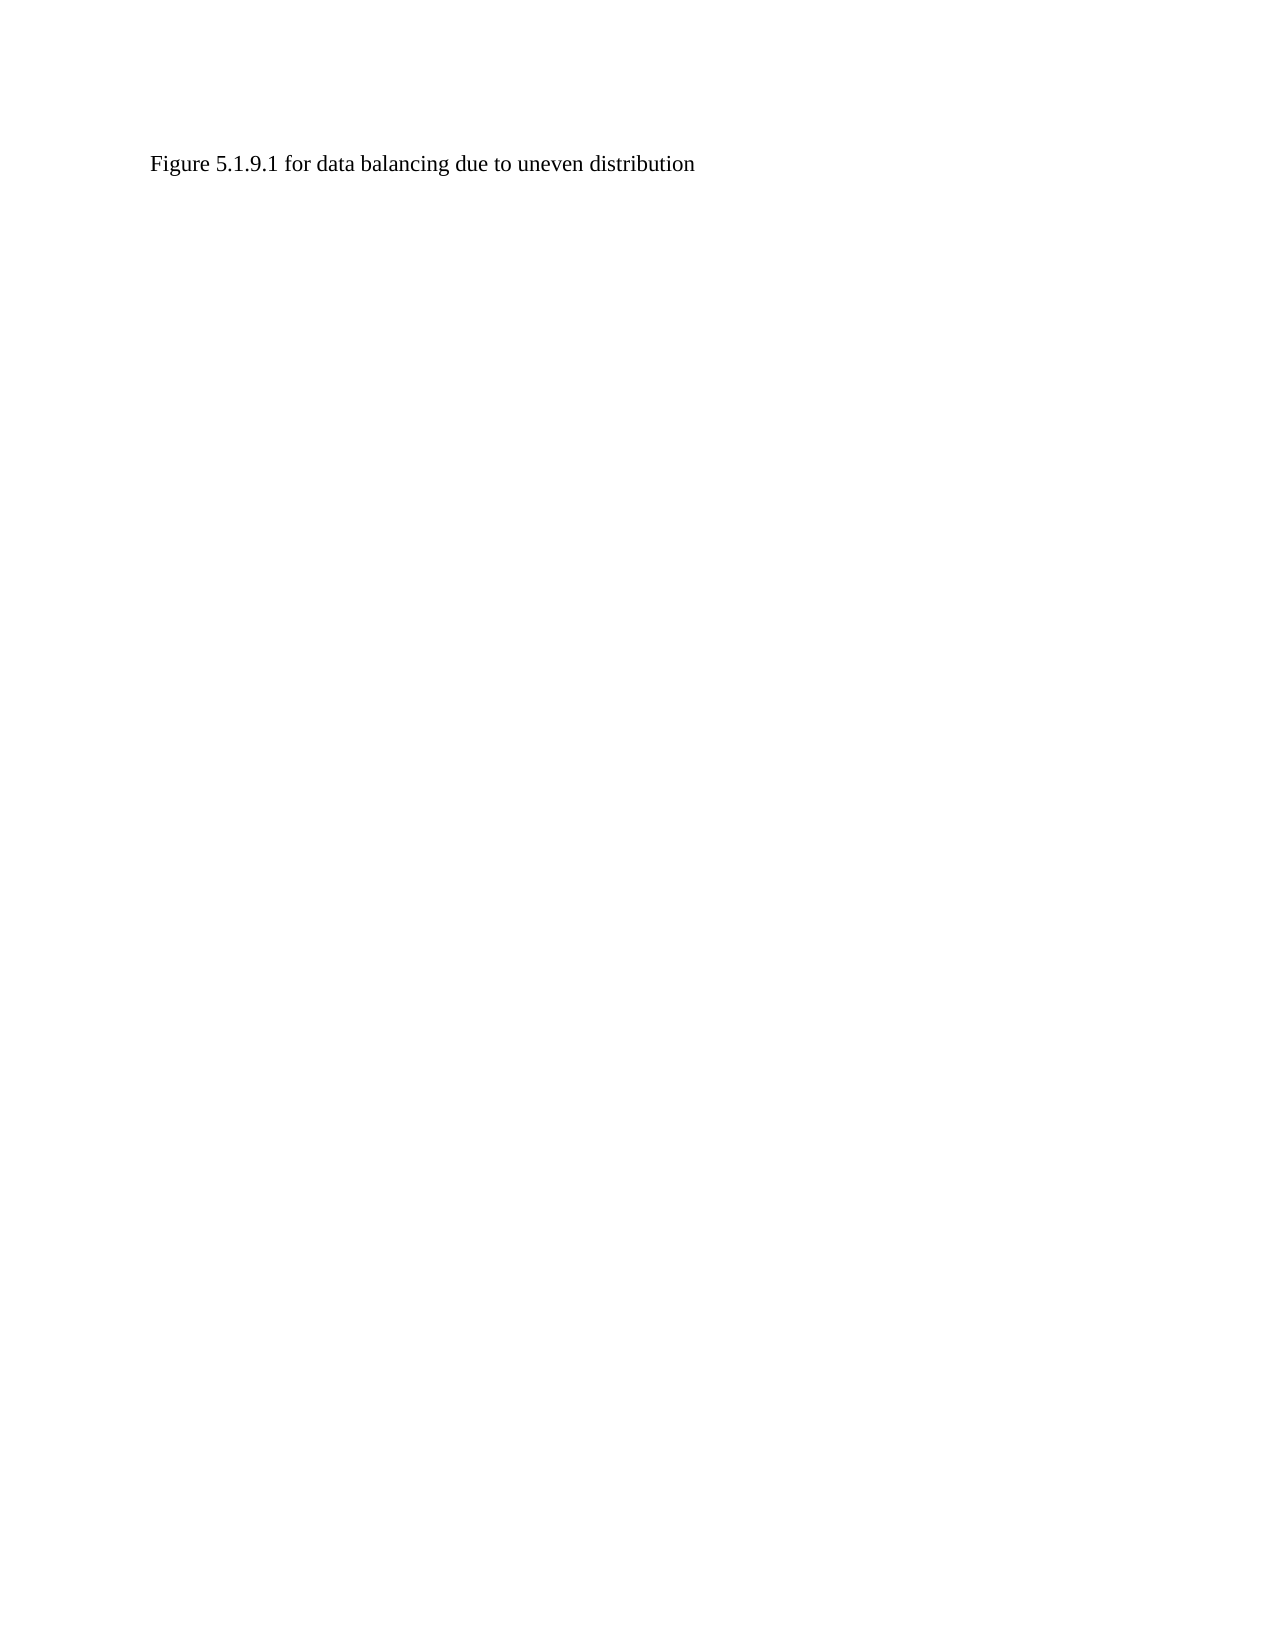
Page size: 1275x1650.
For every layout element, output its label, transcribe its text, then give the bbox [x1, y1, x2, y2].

text Figure 5.1.9.1 for data balancing due to uneven distribution [150, 150, 1125, 176]
